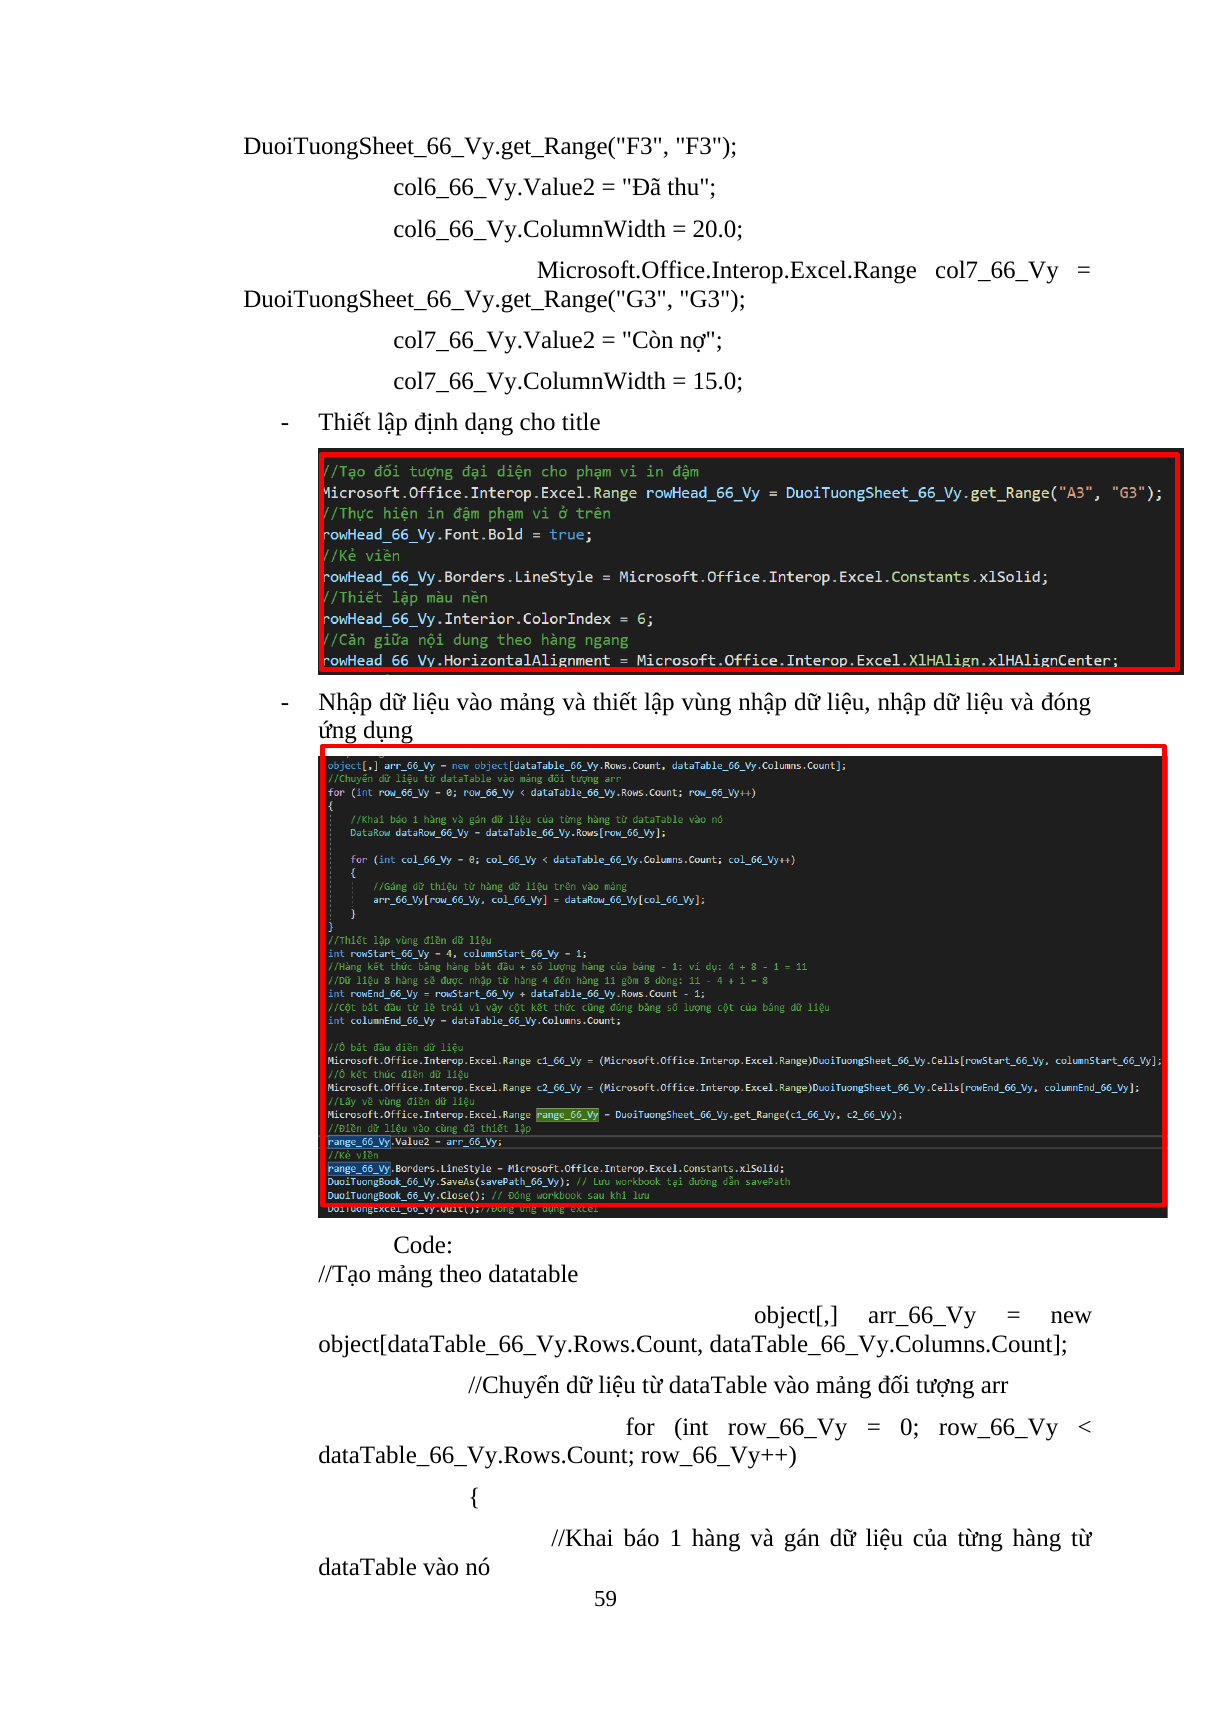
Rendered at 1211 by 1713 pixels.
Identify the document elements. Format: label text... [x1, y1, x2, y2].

picture [318, 448, 1184, 675]
text Code: //Tạo mảng theo datatable [318, 1230, 1093, 1288]
text //Khai báo 1 hàng và gán dữ liệu của từng hàng từ dataTable vào nó [318, 1523, 1093, 1580]
text for (int row_66_Vy = 0; row_66_Vy < dataTable_66_Vy.Rows.Count; row_66_Vy++) [318, 1412, 1093, 1469]
text { [318, 1482, 1093, 1510]
list Nhập dữ liệu vào mảng và thiết lập vùng nhập dữ liệu, nhập dữ liệu và đóng ứng dụng [281, 687, 1093, 744]
picture [325, 756, 1162, 1203]
picture [318, 756, 1168, 1218]
text col7_66_Vy.ColumnWidth = 15.0; [243, 366, 1093, 395]
text Microsoft.Office.Interop.Excel.Range col7_66_Vy = DuoiTuongSheet_66_Vy.get_Range("G3", "G3"); [243, 255, 1093, 312]
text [243, 131, 1093, 160]
list Thiết lập định dạng cho title [281, 407, 1093, 436]
text col6_66_Vy.ColumnWidth = 20.0; [243, 214, 1093, 242]
text //Chuyển dữ liệu từ dataTable vào mảng đối tượng arr [318, 1370, 1093, 1399]
text object[,] arr_66_Vy = new object[dataTable_66_Vy.Rows.Count, dataTable_66_Vy.Columns.Count]; [318, 1300, 1093, 1358]
text col6_66_Vy.Value2 = "Đã thu"; [243, 172, 1093, 201]
text col7_66_Vy.Value2 = "Còn nợ"; [243, 325, 1093, 354]
